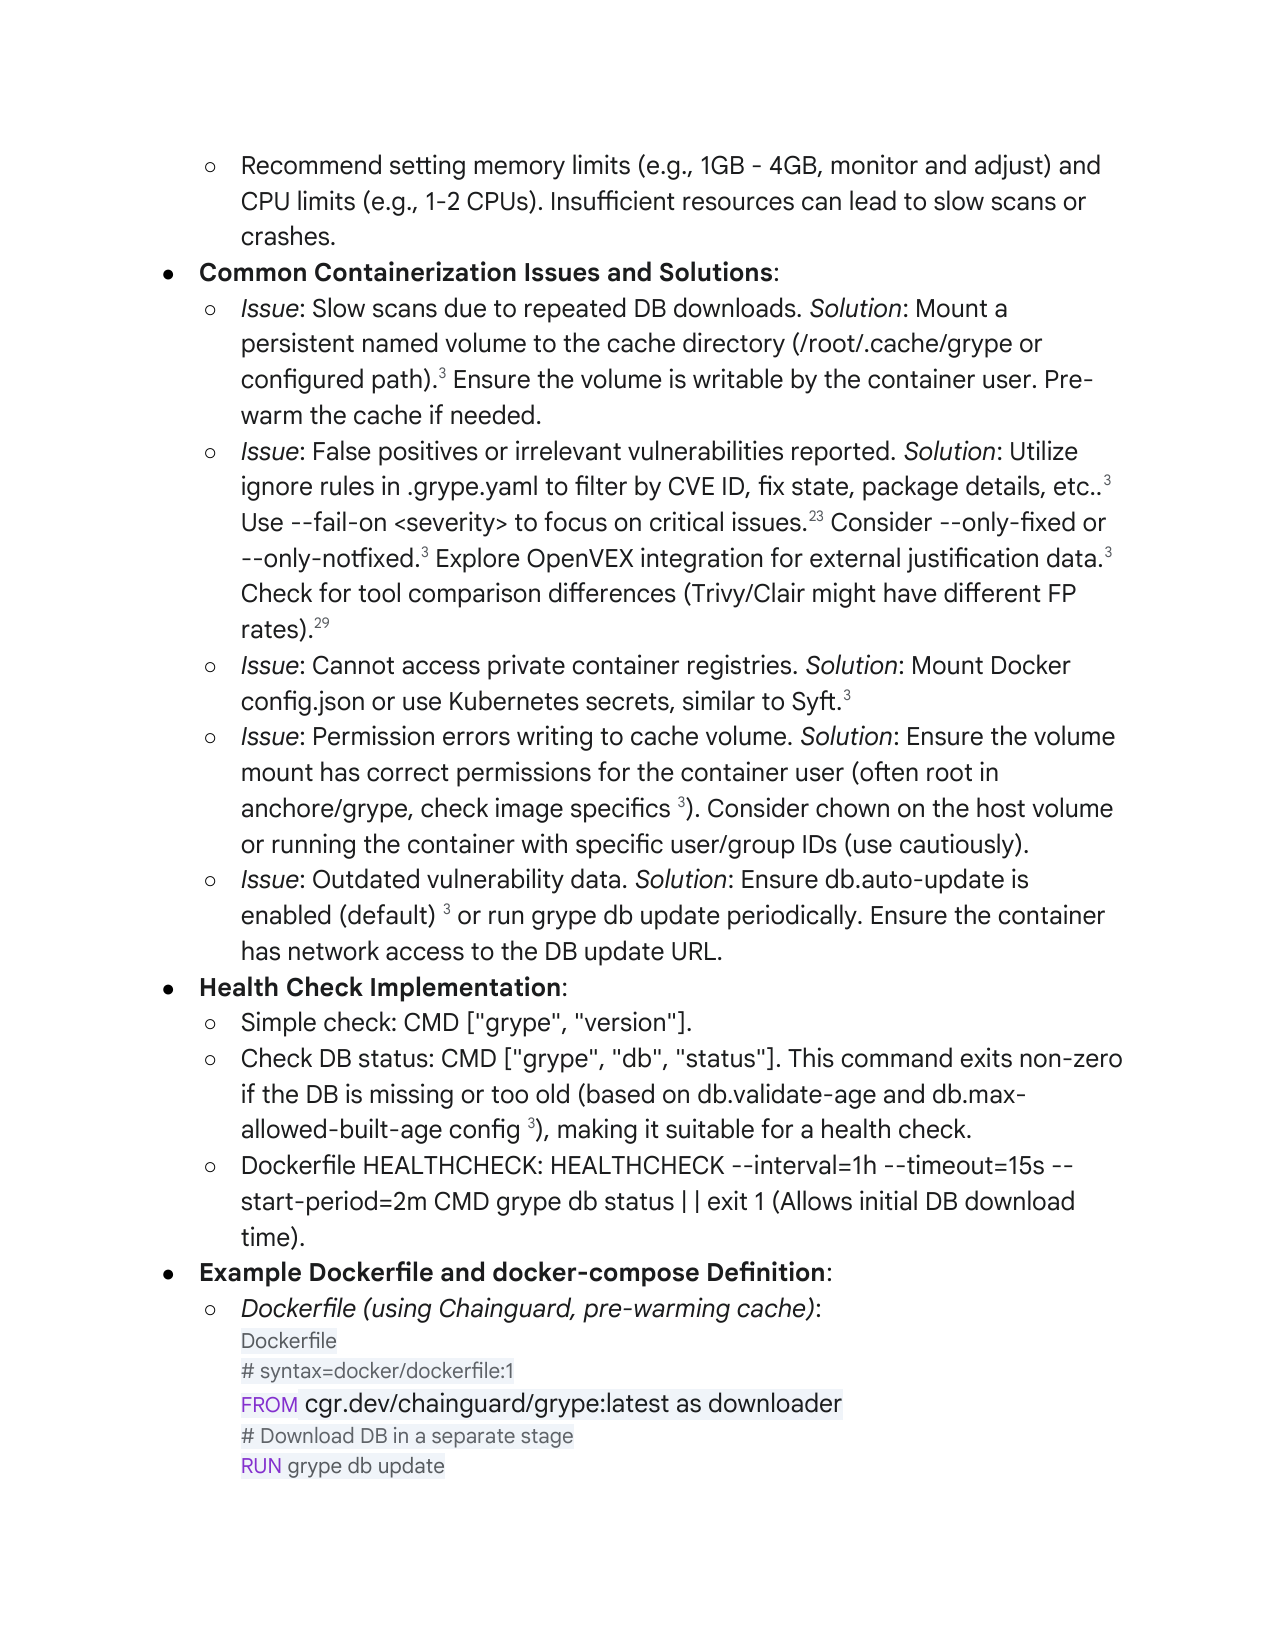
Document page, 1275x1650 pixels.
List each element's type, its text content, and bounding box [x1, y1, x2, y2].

list Issue: Slow scans due to repeated DB downloads. Solution: Mount a persistent named volume to the cache directory (/root/.cache/grype or configured path).3 Ensure the volume is writable by the container user. Pre-warm the cache if needed. [203, 293, 1125, 431]
list Issue: False positives or irrelevant vulnerabilities reported. Solution: Utilize ignore rules in .grype.yaml to filter by CVE ID, fix state, package details, etc..3 Use --fail-on <severity> to focus on critical issues.23 Consider --only-fixed or --only-notfixed.3 Explore OpenVEX integration for external justification data.3 Check for tool comparison differences (Trivy/Clair might have different FP rates).29 [203, 436, 1125, 646]
list Issue: Cannot access private container registries. Solution: Mount Docker config.json or use Kubernetes secrets, similar to Syft.3 [203, 650, 1125, 717]
list Check DB status: CMD ["grype", "db", "status"]. This command exits non-zero if the DB is missing or too old (based on db.validate-age and db.max-allowed-built-age config 3), making it suitable for a health check. [203, 1043, 1125, 1146]
list Common Containerization Issues and Solutions: [161, 257, 1125, 288]
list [203, 1293, 1125, 1479]
list Health Check Implementation: [161, 972, 1125, 1003]
list Recommend setting memory limits (e.g., 1GB - 4GB, monitor and adjust) and CPU limits (e.g., 1-2 CPUs). Insufficient resources can lead to slow scans or crashes. [203, 150, 1125, 253]
list Issue: Outdated vulnerability data. Solution: Ensure db.auto-update is enabled (default) 3 or run grype db update periodically. Ensure the container has network access to the DB update URL. [203, 864, 1125, 967]
list Simple check: CMD ["grype", "version"]. [203, 1007, 1125, 1039]
list Dockerfile HEALTHCHECK: HEALTHCHECK --interval=1h --timeout=15s --start-period=2m CMD grype db status | | exit 1 (Allows initial DB download time). [203, 1150, 1125, 1253]
list Issue: Permission errors writing to cache volume. Solution: Ensure the volume mount has correct permissions for the container user (often root in anchore/grype, check image specifics 3). Consider chown on the host volume or running the container with specific user/group IDs (use cautiously). [203, 722, 1125, 860]
list Example Dockerfile and docker-compose Definition: [161, 1258, 1125, 1289]
